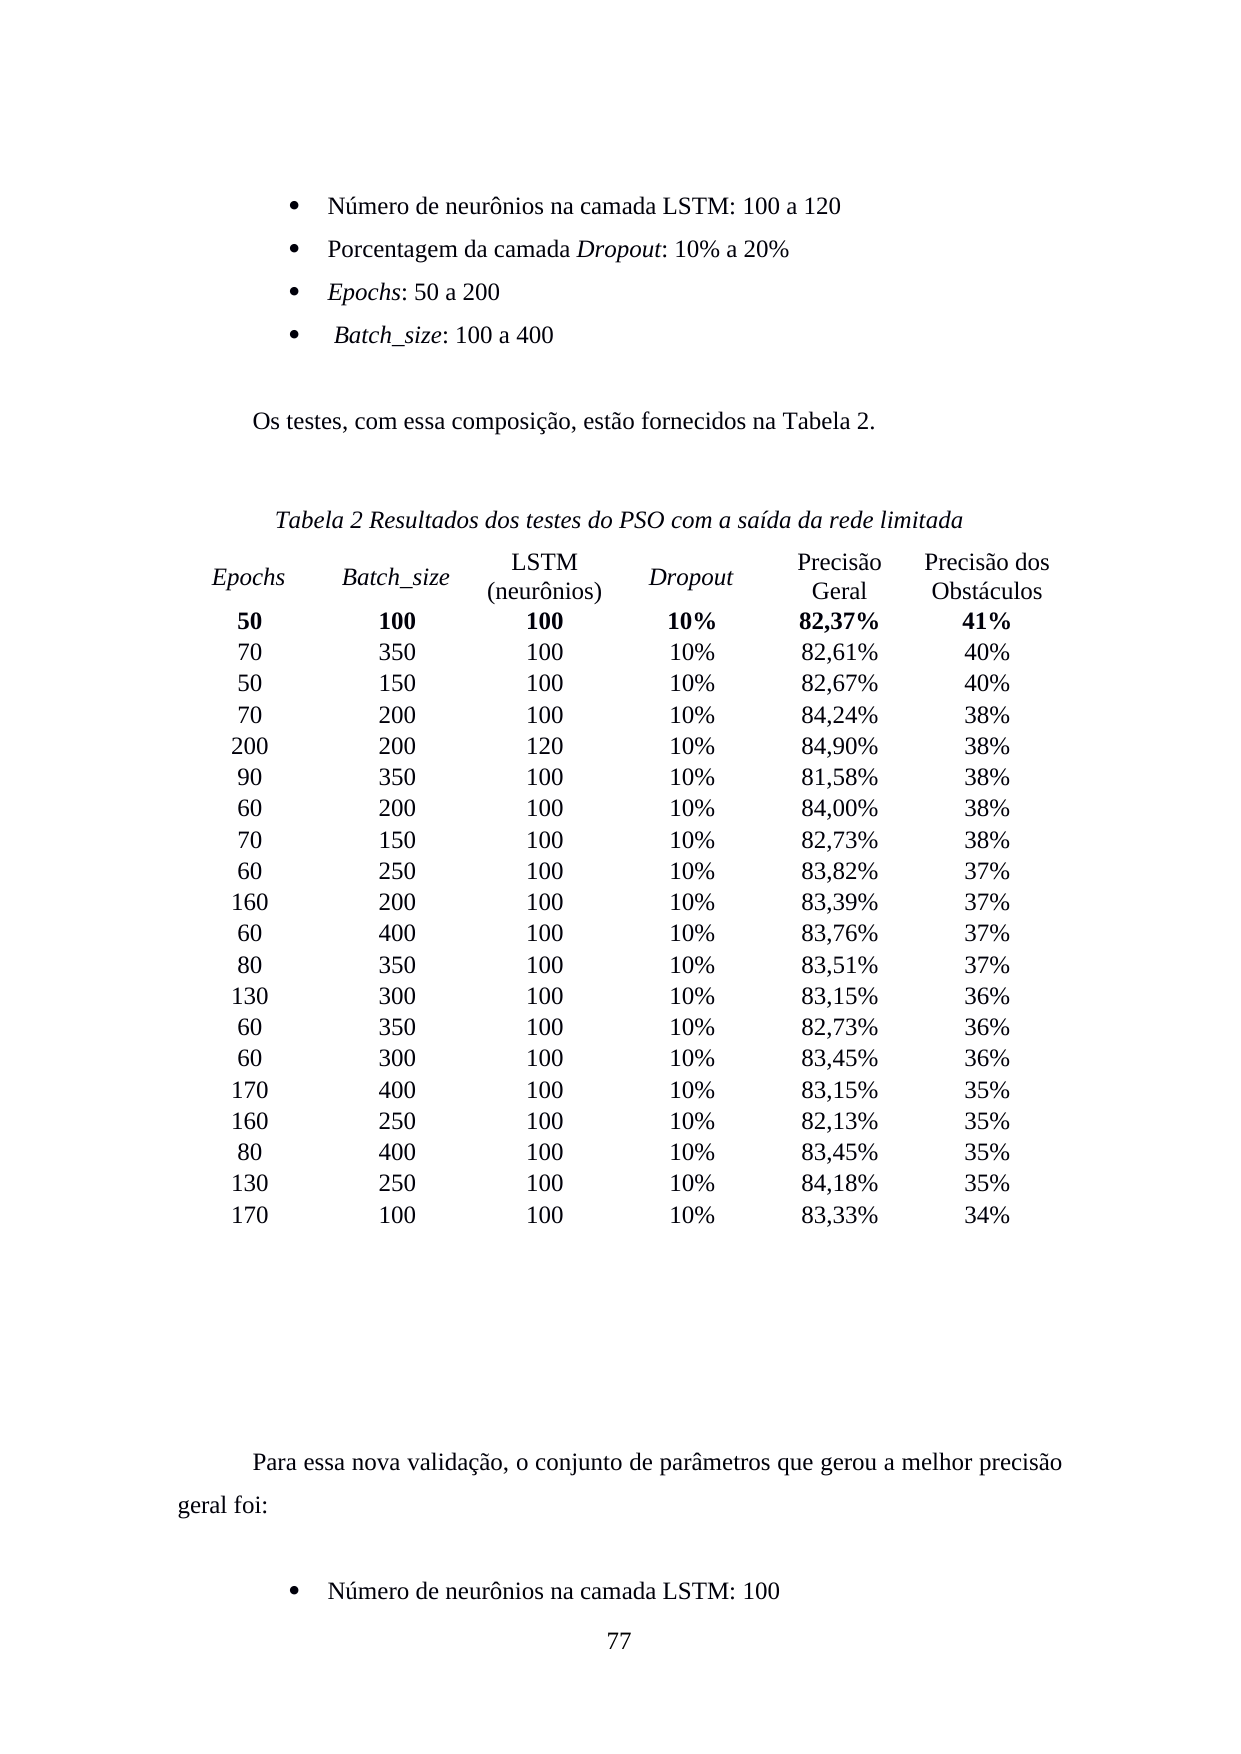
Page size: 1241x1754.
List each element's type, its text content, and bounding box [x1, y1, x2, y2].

table_cell 10% [621, 1200, 767, 1230]
table_header Precisão dos Obstáculos [916, 548, 1062, 605]
table_cell 37% [916, 856, 1062, 886]
table_cell 35% [916, 1106, 1062, 1136]
table_cell 170 [178, 1200, 325, 1230]
table_cell 90 [178, 762, 325, 792]
table_cell 100 [473, 1012, 620, 1042]
table_cell 84,24% [768, 700, 914, 730]
table_cell 41% [916, 606, 1062, 636]
table_cell 10% [621, 1169, 767, 1199]
table_cell 130 [178, 1169, 325, 1199]
table_cell 50 [178, 669, 325, 699]
table_cell 120 [473, 731, 620, 761]
table_cell 10% [621, 950, 767, 980]
table_cell 37% [916, 950, 1062, 980]
table_cell 50 [178, 606, 325, 636]
table_cell 83,51% [768, 950, 914, 980]
table_cell 160 [178, 887, 325, 917]
table_cell 36% [916, 1044, 1062, 1074]
table_cell 400 [326, 919, 472, 949]
table_cell 10% [621, 1012, 767, 1042]
table_cell 100 [473, 950, 620, 980]
table_cell 35% [916, 1169, 1062, 1199]
table_cell 10% [621, 1044, 767, 1074]
table_cell 200 [326, 887, 472, 917]
table_cell 200 [178, 731, 325, 761]
table_cell 70 [178, 637, 325, 667]
table_header Precisão Geral [768, 548, 914, 605]
table_cell 300 [326, 981, 472, 1011]
table_cell 400 [326, 1075, 472, 1105]
table_cell 83,15% [768, 981, 914, 1011]
table_cell 36% [916, 1012, 1062, 1042]
table_cell 60 [178, 794, 325, 824]
table_cell 38% [916, 825, 1062, 855]
table_cell 84,90% [768, 731, 914, 761]
table_cell 10% [621, 1137, 767, 1167]
table_cell 82,37% [768, 606, 914, 636]
table_cell 83,15% [768, 1075, 914, 1105]
table_cell 60 [178, 919, 325, 949]
table_cell 200 [326, 731, 472, 761]
table_cell 100 [326, 1200, 472, 1230]
table_cell 37% [916, 887, 1062, 917]
table_cell 100 [473, 1106, 620, 1136]
table_cell 83,76% [768, 919, 914, 949]
table_cell 100 [473, 762, 620, 792]
table_cell 100 [473, 669, 620, 699]
table_cell 82,73% [768, 825, 914, 855]
table_cell 84,00% [768, 794, 914, 824]
table_cell 10% [621, 856, 767, 886]
table_cell 40% [916, 669, 1062, 699]
table_cell 83,82% [768, 856, 914, 886]
table_cell 200 [326, 794, 472, 824]
list Epochs: 50 a 200 [290, 277, 1063, 306]
table_cell 80 [178, 950, 325, 980]
table_cell 10% [621, 825, 767, 855]
table_cell 10% [621, 887, 767, 917]
table_cell 38% [916, 794, 1062, 824]
table_cell 100 [473, 1044, 620, 1074]
list Número de neurônios na camada LSTM: 100 a 120 [290, 191, 1063, 219]
table_cell 100 [473, 887, 620, 917]
table_cell 40% [916, 637, 1062, 667]
table_cell 130 [178, 981, 325, 1011]
text Para essa nova validação, o conjunto de parâmetros que gerou a melhor precisão geral foi: [177, 1447, 1063, 1518]
table_cell 84,18% [768, 1169, 914, 1199]
table_header Dropout [621, 548, 767, 605]
table_cell 250 [326, 856, 472, 886]
table_cell 80 [178, 1137, 325, 1167]
table_cell 100 [473, 981, 620, 1011]
table_cell 35% [916, 1137, 1062, 1167]
table_cell 38% [916, 762, 1062, 792]
table_cell 10% [621, 731, 767, 761]
table_cell 100 [473, 1075, 620, 1105]
table_cell 10% [621, 919, 767, 949]
table_cell 37% [916, 919, 1062, 949]
table_cell 60 [178, 1012, 325, 1042]
table_cell 35% [916, 1075, 1062, 1105]
table_cell 10% [621, 762, 767, 792]
table_cell 60 [178, 856, 325, 886]
list Número de neurônios na camada LSTM: 100 [290, 1576, 1063, 1605]
table_cell 100 [473, 700, 620, 730]
table_cell 250 [326, 1106, 472, 1136]
list Porcentagem da camada Dropout: 10% a 20% [290, 234, 1063, 263]
table_header Epochs [178, 548, 325, 605]
table_cell 82,13% [768, 1106, 914, 1136]
table_cell 10% [621, 637, 767, 667]
table_cell 83,33% [768, 1200, 914, 1230]
table_cell 10% [621, 700, 767, 730]
table_cell 300 [326, 1044, 472, 1074]
table_cell 83,45% [768, 1044, 914, 1074]
table_cell 100 [473, 825, 620, 855]
table_cell 100 [473, 794, 620, 824]
table_cell 400 [326, 1137, 472, 1167]
table_cell 100 [473, 606, 620, 636]
table_cell 82,67% [768, 669, 914, 699]
table_cell 100 [473, 1169, 620, 1199]
table_cell 70 [178, 825, 325, 855]
list Batch_size: 100 a 400 [290, 320, 1063, 349]
table_cell 170 [178, 1075, 325, 1105]
table_cell 83,45% [768, 1137, 914, 1167]
table_cell 81,58% [768, 762, 914, 792]
table_cell 83,39% [768, 887, 914, 917]
table_cell 150 [326, 669, 472, 699]
table_cell 36% [916, 981, 1062, 1011]
text Os testes, com essa composição, estão fornecidos na Tabela 2. [177, 406, 1063, 435]
table_cell 100 [326, 606, 472, 636]
table_cell 82,61% [768, 637, 914, 667]
table_cell 350 [326, 1012, 472, 1042]
table_cell 38% [916, 731, 1062, 761]
table_cell 160 [178, 1106, 325, 1136]
table_cell 70 [178, 700, 325, 730]
table_header Batch_size [326, 548, 472, 605]
table_cell 10% [621, 606, 767, 636]
text Tabela 2 Resultados dos testes do PSO com a saída da rede limitada [177, 505, 1063, 534]
table_cell 10% [621, 1075, 767, 1105]
table_cell 100 [473, 637, 620, 667]
table_cell 60 [178, 1044, 325, 1074]
table_cell 100 [473, 919, 620, 949]
table_cell 10% [621, 1106, 767, 1136]
table_cell 34% [916, 1200, 1062, 1230]
table_cell 100 [473, 1137, 620, 1167]
table_cell 10% [621, 981, 767, 1011]
table_cell 100 [473, 856, 620, 886]
table_cell 200 [326, 700, 472, 730]
table_cell 100 [473, 1200, 620, 1230]
table_header LSTM (neurônios) [473, 548, 620, 605]
table_cell 38% [916, 700, 1062, 730]
table_cell 350 [326, 762, 472, 792]
table_cell 350 [326, 637, 472, 667]
table_cell 10% [621, 794, 767, 824]
table_cell 250 [326, 1169, 472, 1199]
table_cell 150 [326, 825, 472, 855]
table_cell 350 [326, 950, 472, 980]
table_cell 10% [621, 669, 767, 699]
table_cell 82,73% [768, 1012, 914, 1042]
